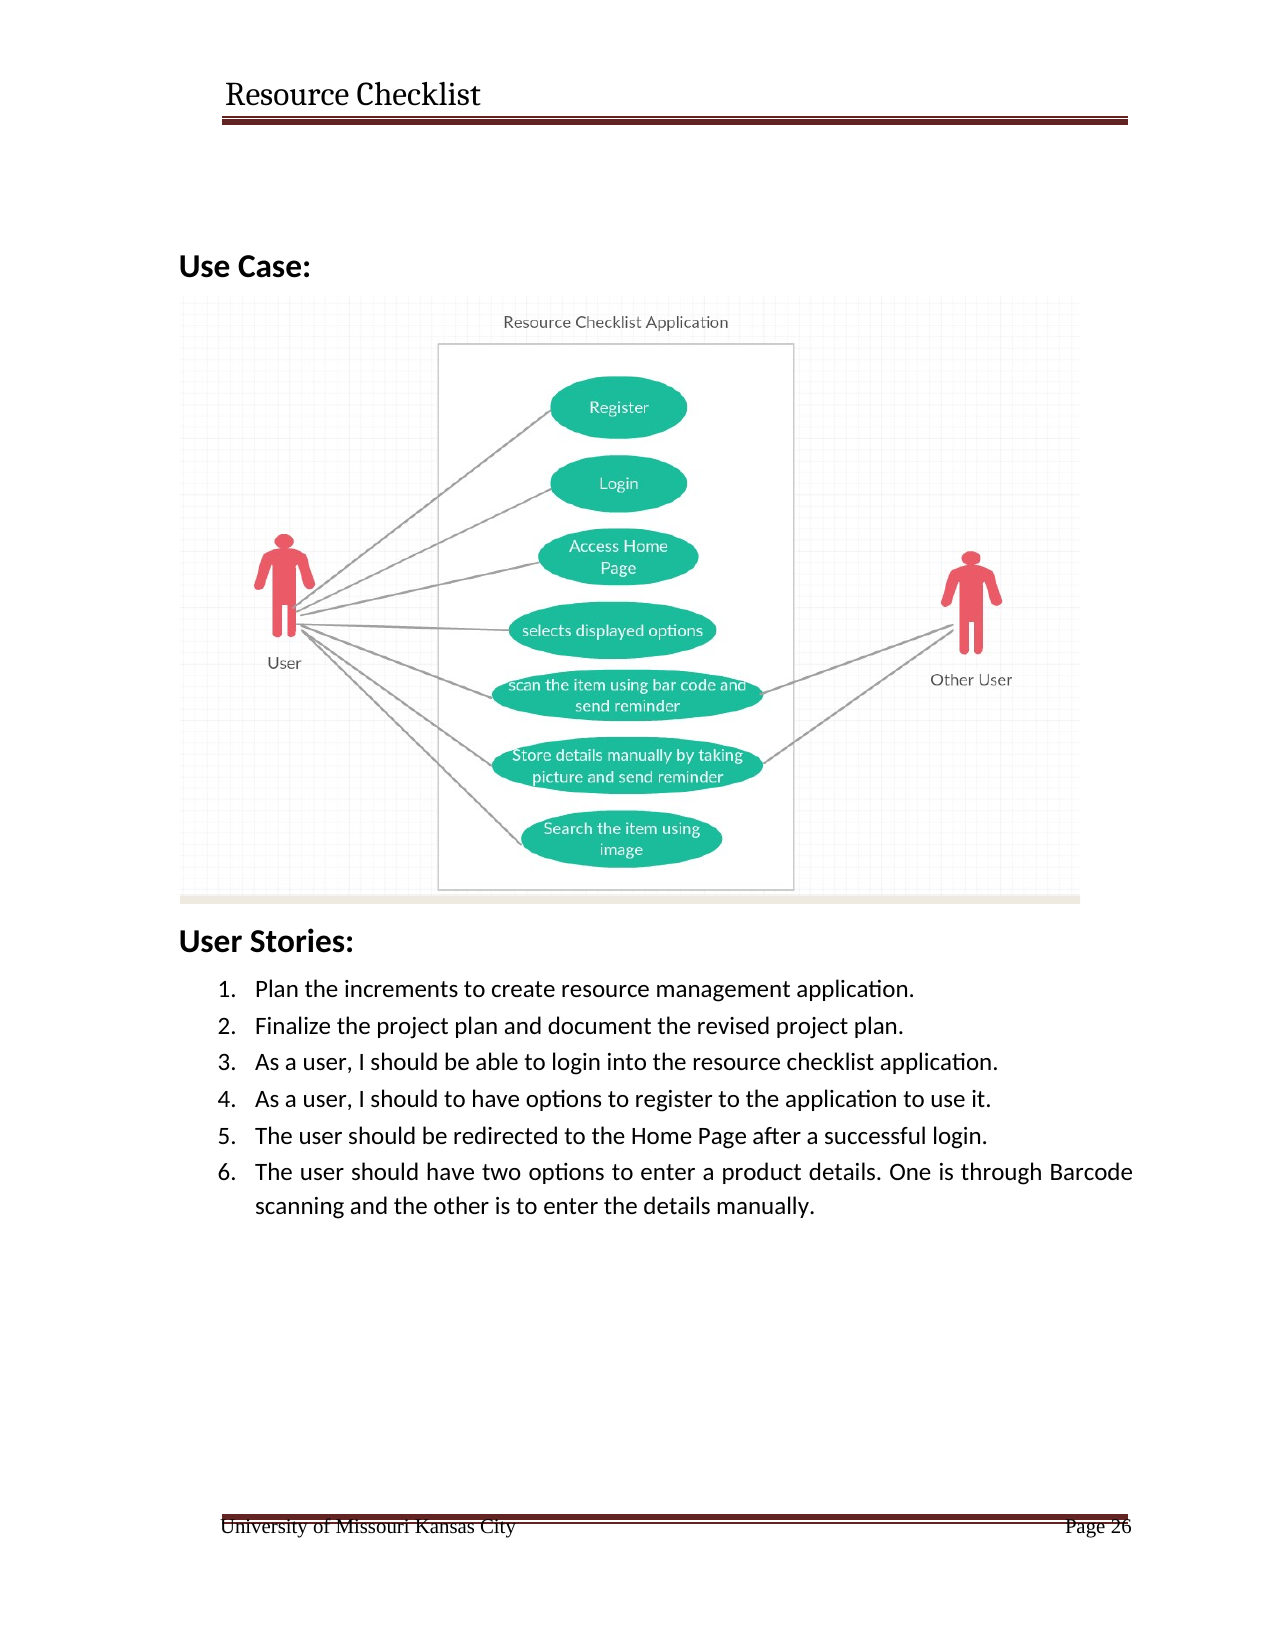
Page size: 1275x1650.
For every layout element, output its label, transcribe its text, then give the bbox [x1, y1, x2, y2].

text Use Case: [178, 245, 1142, 286]
list As a user, I should be able to login into the resource checklist application. [217, 1046, 1135, 1077]
list The user should have two options to enter a product details. One is through Barcode scanning and the other is to enter the details manually. [217, 1157, 1135, 1220]
text User Stories: [178, 920, 1142, 961]
list The user should be redirected to the Home Page after a successful login. [217, 1120, 1135, 1151]
list Finalize the project plan and document the revised project plan. [217, 1010, 1135, 1040]
list Plan the increments to create resource management application. [217, 973, 1135, 1004]
picture [180, 296, 1080, 904]
list As a user, I should to have options to register to the application to use it. [217, 1083, 1135, 1114]
